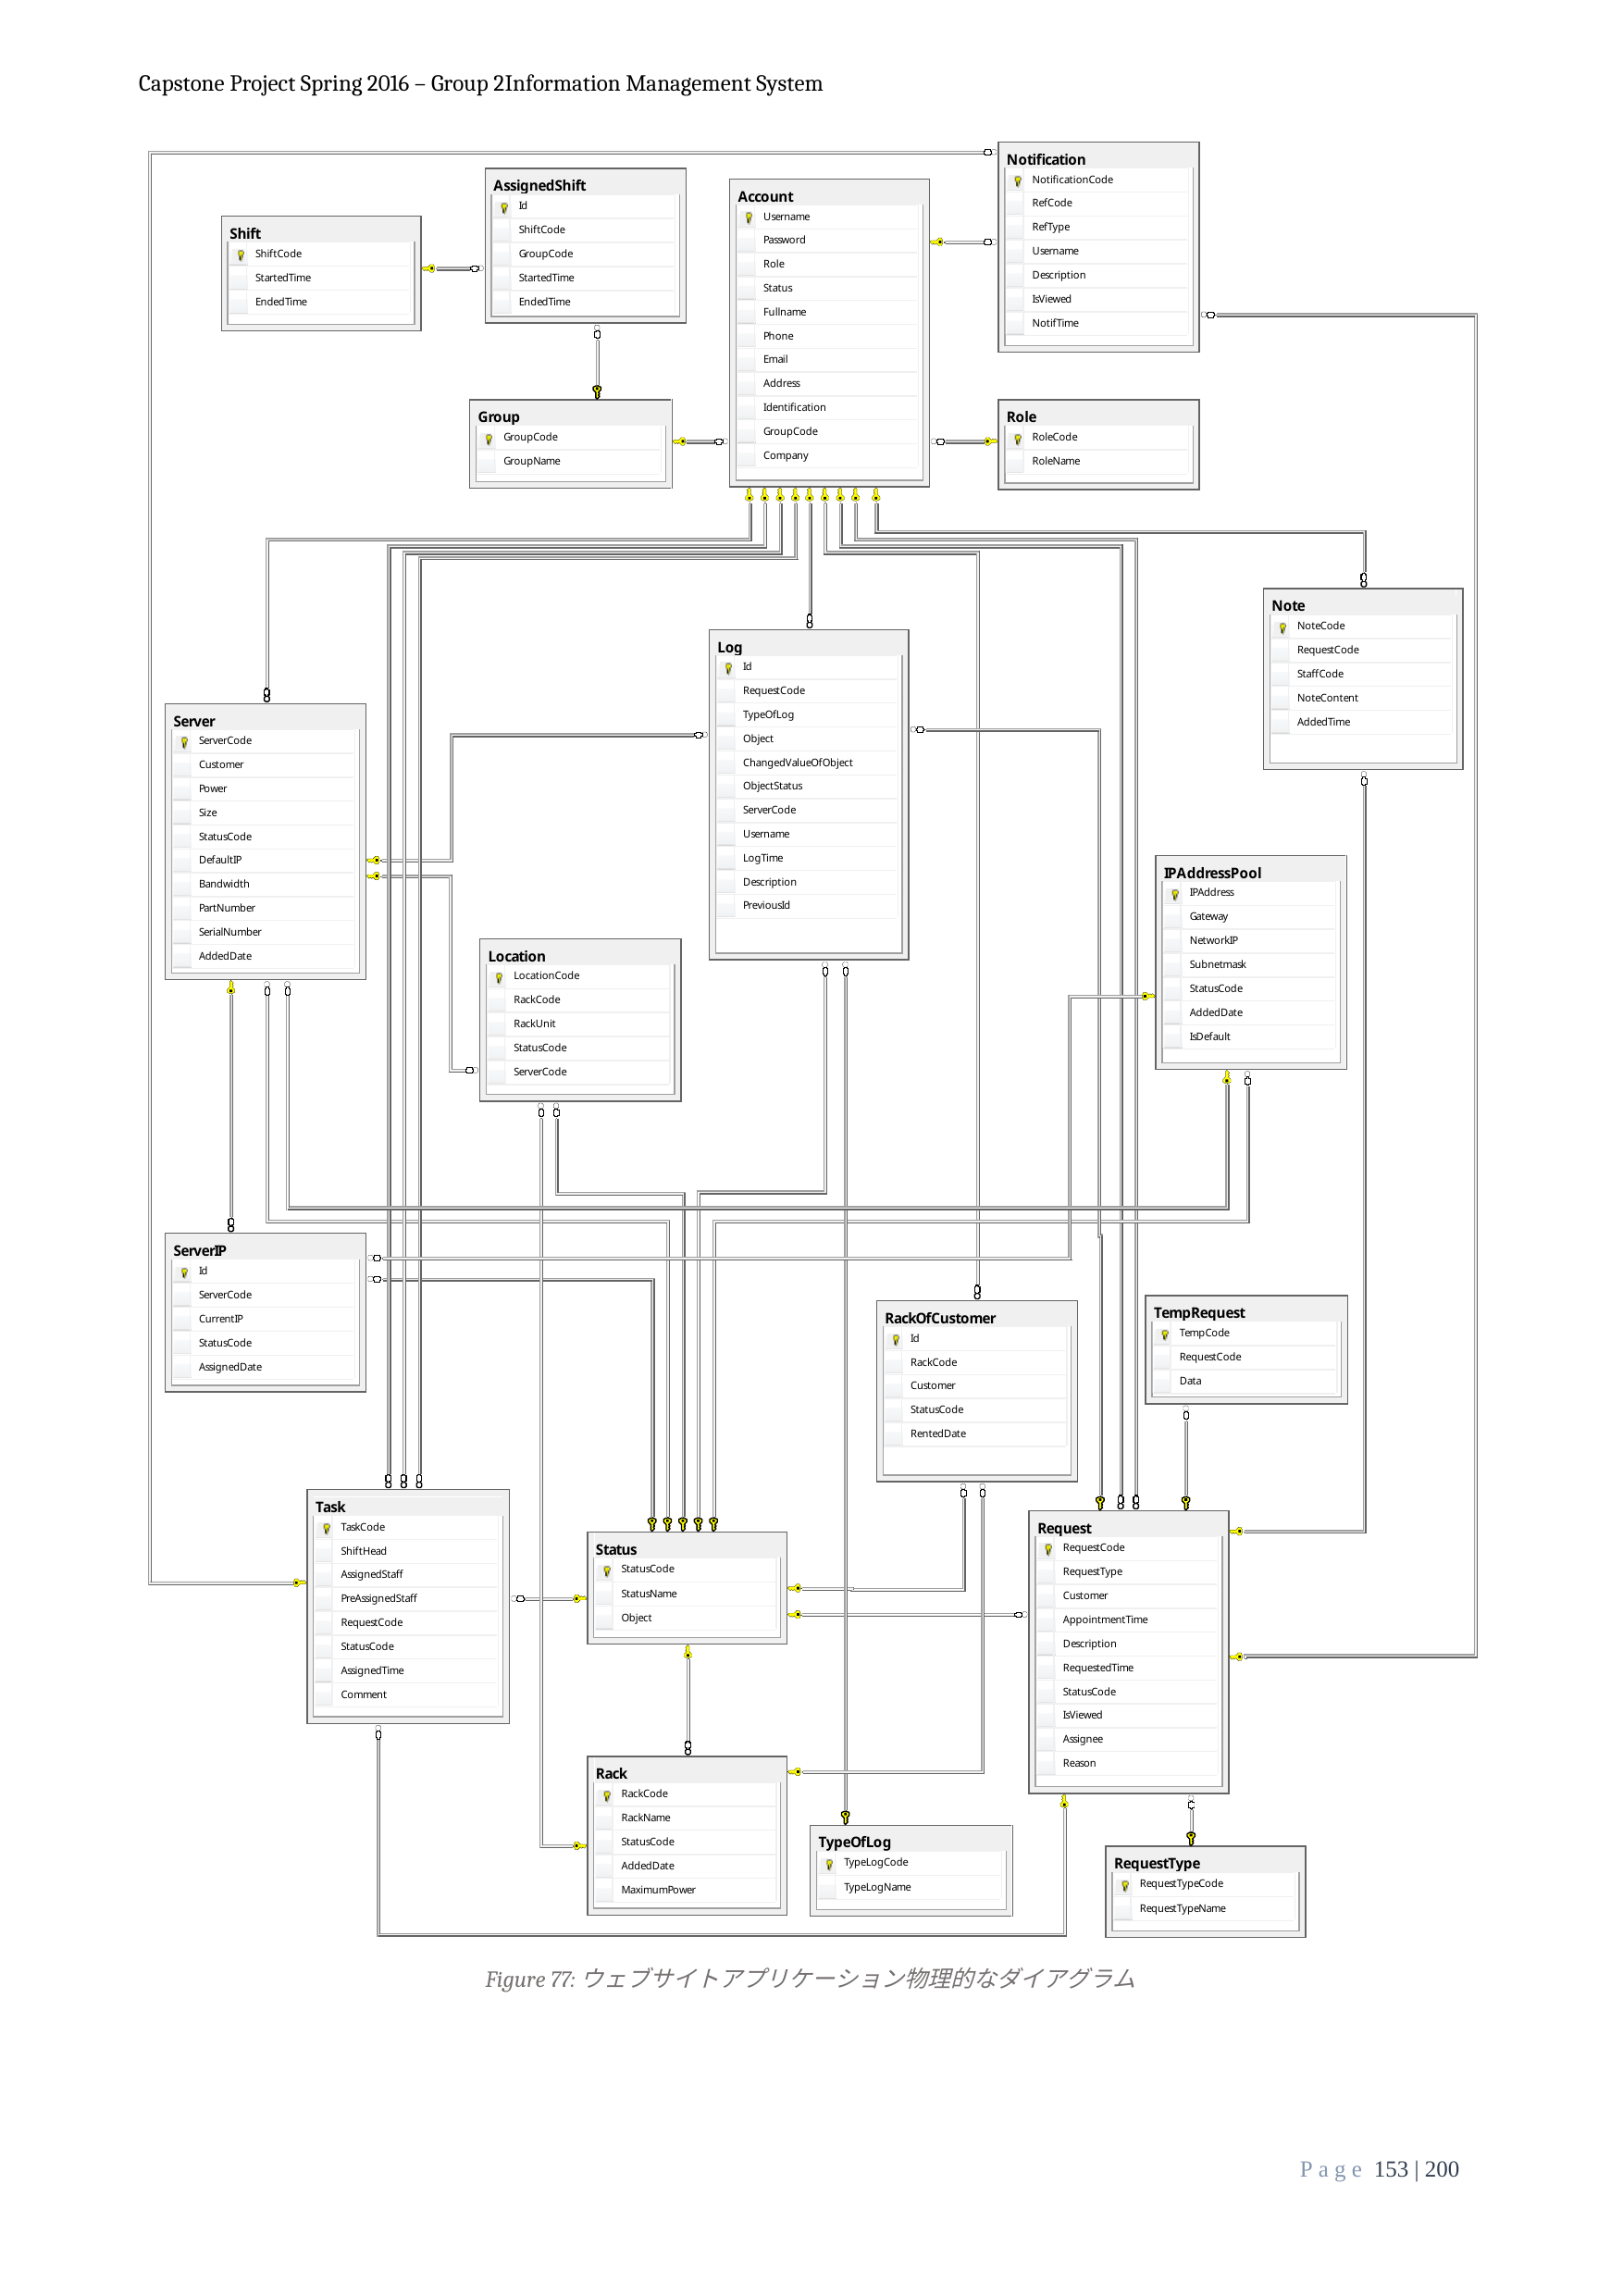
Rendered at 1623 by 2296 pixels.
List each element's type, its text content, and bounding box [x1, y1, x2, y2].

text Figure 77: ウェブサイトアプリケーション物理的なダイアグラム [139, 1961, 1484, 1994]
